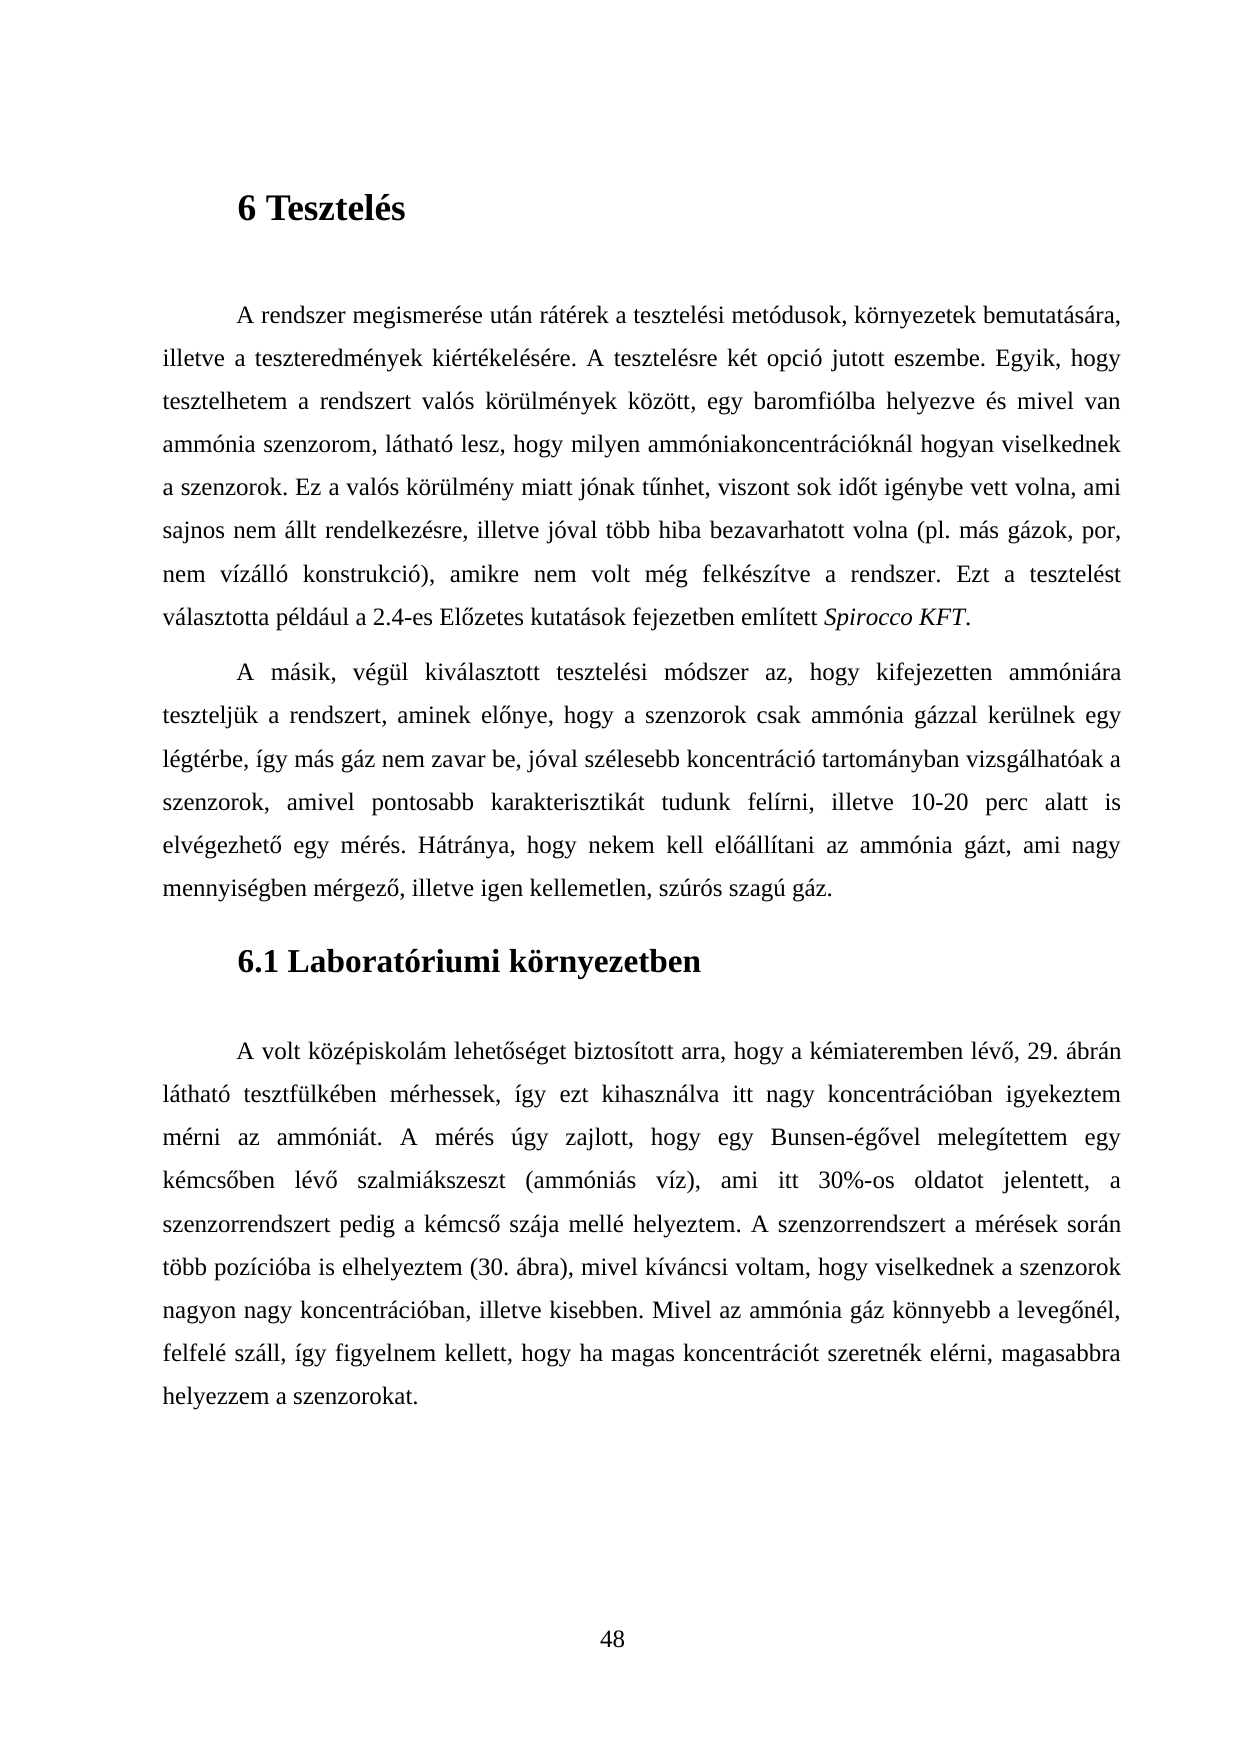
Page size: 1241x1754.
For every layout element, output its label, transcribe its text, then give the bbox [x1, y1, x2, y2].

text A másik, végül kiválasztott tesztelési módszer az, hogy kifejezetten ammóniára teszteljük a rendszert, aminek előnye, hogy a szenzorok csak ammónia gázzal kerülnek egy légtérbe, így más gáz nem zavar be, jóval szélesebb koncentráció tartományban vizsgálhatóak a szenzorok, amivel pontosabb karakterisztikát tudunk felírni, illetve 10-20 perc alatt is elvégezhető egy mérés. Hátránya, hogy nekem kell előállítani az ammónia gázt, ami nagy mennyiségben mérgező, illetve igen kellemetlen, szúrós szagú gáz. [162, 657, 1122, 902]
subtitle Laboratóriumi környezetben [162, 941, 1122, 979]
text A rendszer megismerése után rátérek a tesztelési metódusok, környezetek bemutatására, illetve a teszteredmények kiértékelésére. A tesztelésre két opció jutott eszembe. Egyik, hogy tesztelhetem a rendszert valós körülmények között, egy baromfiólba helyezve és mivel van ammónia szenzorom, látható lesz, hogy milyen ammóniakoncentrációknál hogyan viselkednek a szenzorok. Ez a valós körülmény miatt jónak tűnhet, viszont sok időt igénybe vett volna, ami sajnos nem állt rendelkezésre, illetve jóval több hiba bezavarhatott volna (pl. más gázok, por, nem vízálló konstrukció), amikre nem volt még felkészítve a rendszer. Ezt a tesztelést választotta például a 2.4-es Előzetes kutatások fejezetben említett Spirocco KFT. [162, 300, 1122, 631]
text A volt középiskolám lehetőséget biztosított arra, hogy a kémiateremben lévő, 29. ábrán látható tesztfülkében mérhessek, így ezt kihasználva itt nagy koncentrációban igyekeztem mérni az ammóniát. A mérés úgy zajlott, hogy egy Bunsen-égővel melegítettem egy kémcsőben lévő szalmiákszeszt (ammóniás víz), ami itt 30%-os oldatot jelentett, a szenzorrendszert pedig a kémcső szája mellé helyeztem. A szenzorrendszert a mérések során több pozícióba is elhelyeztem (30. ábra), mivel kíváncsi voltam, hogy viselkednek a szenzorok nagyon nagy koncentrációban, illetve kisebben. Mivel az ammónia gáz könnyebb a levegőnél, felfelé száll, így figyelnem kellett, hogy ha magas koncentrációt szeretnék elérni, magasabbra helyezzem a szenzorokat. [162, 1036, 1122, 1410]
subtitle Tesztelés [162, 185, 1122, 228]
